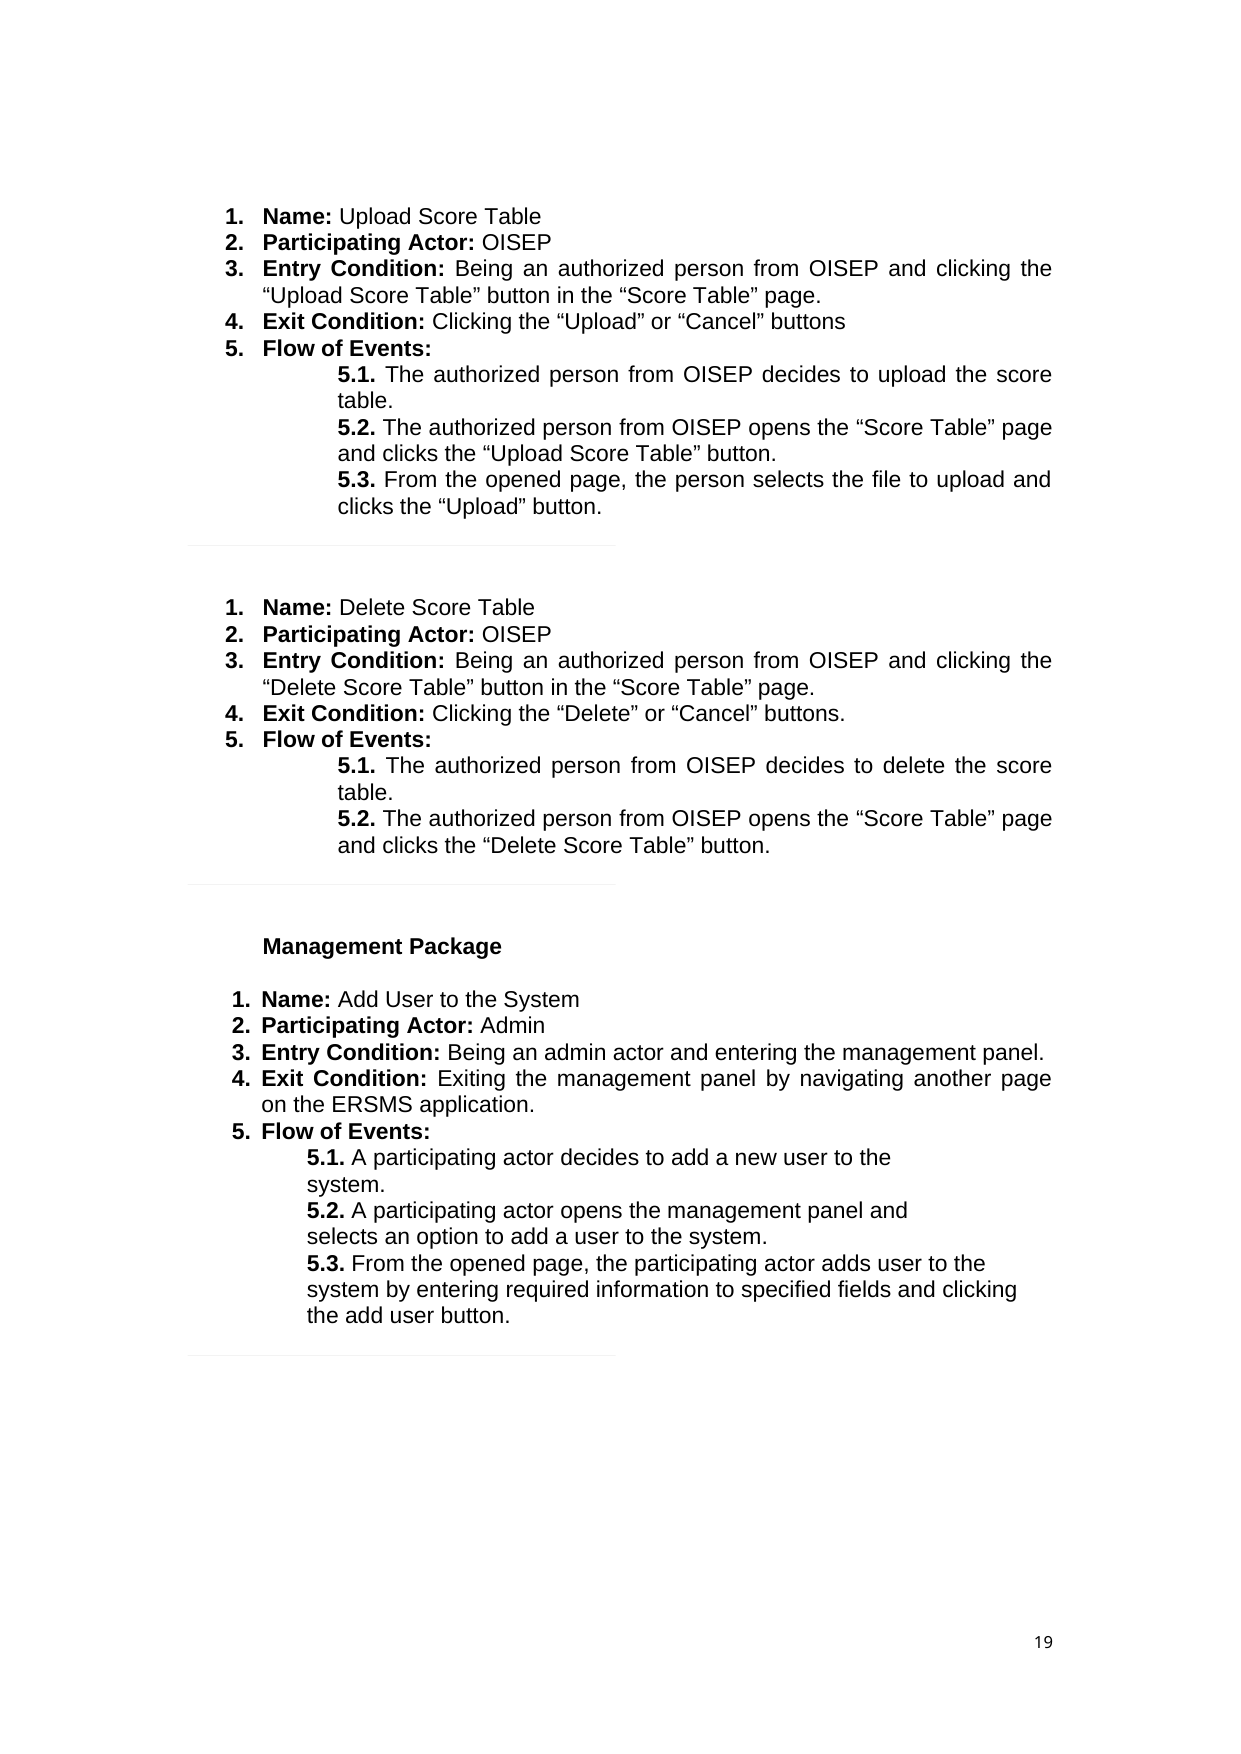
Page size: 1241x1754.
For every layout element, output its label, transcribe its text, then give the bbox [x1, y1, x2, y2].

text system. [307, 1171, 1053, 1197]
text 5.2. The authorized person from OISEP opens the “Score Table” page and clicks the “Delete Score Table” button. [337, 805, 1053, 858]
list Entry Condition: Being an authorized person from OISEP and clicking the “Upload Score Table” button in the “Score Table” page. [225, 255, 1053, 308]
list Exit Condition: Exiting the management panel by navigating another page on the ERSMS application. [232, 1065, 1053, 1118]
text 5.2. A participating actor opens the management panel and [307, 1197, 1053, 1223]
list Participating Actor: Admin [232, 1012, 1053, 1039]
list Entry Condition: Being an authorized person from OISEP and clicking the “Delete Score Table” button in the “Score Table” page. [225, 647, 1053, 700]
list Name: Upload Score Table [225, 203, 1053, 229]
text Management Package [187, 933, 1053, 960]
text 5.3. From the opened page, the person selects the file to upload and clicks the “Upload” button. [337, 466, 1053, 519]
list Flow of Events: [225, 726, 1053, 752]
text 5.2. The authorized person from OISEP opens the “Score Table” page and clicks the “Upload Score Table” button. [337, 413, 1053, 466]
text 5.1. The authorized person from OISEP decides to delete the score table. [337, 752, 1053, 805]
list Flow of Events: [225, 334, 1053, 361]
list Participating Actor: OISEP [225, 229, 1053, 255]
text selects an option to add a user to the system. [307, 1223, 1053, 1249]
list Name: Delete Score Table [225, 594, 1053, 621]
list Exit Condition: Clicking the “Delete” or “Cancel” buttons. [225, 700, 1053, 726]
text 5.3. From the opened page, the participating actor adds user to the [307, 1249, 1053, 1276]
list Flow of Events: [232, 1118, 1053, 1144]
list Participating Actor: OISEP [225, 621, 1053, 647]
list Entry Condition: Being an admin actor and entering the management panel. [232, 1039, 1053, 1065]
text the add user button. [307, 1302, 1053, 1329]
text 5.1. A participating actor decides to add a new user to the [307, 1144, 1053, 1171]
list Exit Condition: Clicking the “Upload” or “Cancel” buttons [225, 308, 1053, 334]
text 5.1. The authorized person from OISEP decides to upload the score table. [337, 361, 1053, 413]
list Name: Add User to the System [232, 986, 1053, 1012]
text system by entering required information to specified fields and clicking [307, 1276, 1053, 1302]
